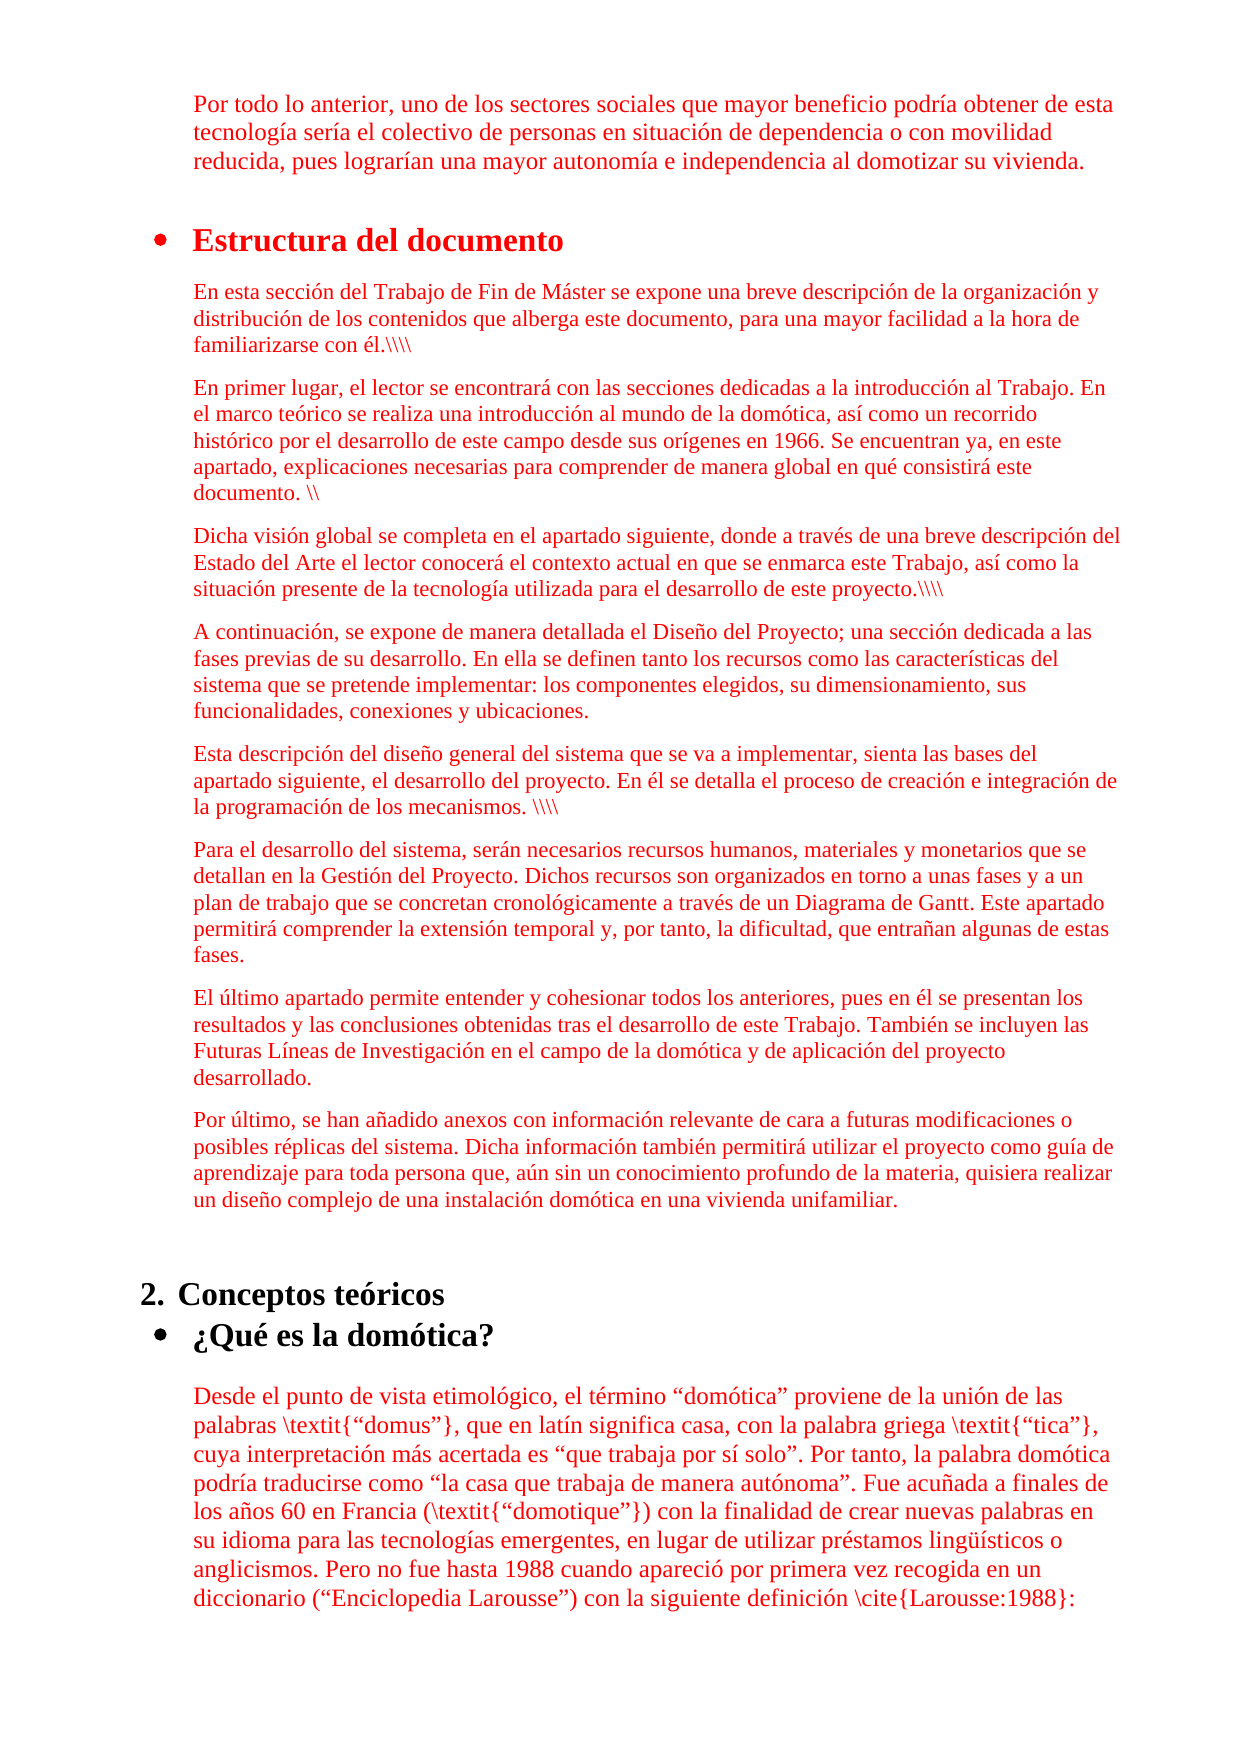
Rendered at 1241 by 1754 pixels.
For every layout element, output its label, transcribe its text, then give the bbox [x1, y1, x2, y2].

text A continuación, se expone de manera detallada el Diseño del Proyecto; una sección dedicada a las fases previas de su desarrollo. En ella se definen tanto los recursos como las características del sistema que se pretende implementar: los componentes elegidos, su dimensionamiento, sus funcionalidades, conexiones y ubicaciones. [193, 618, 1122, 724]
text Por último, se han añadido anexos con información relevante de cara a futuras modificaciones o posibles réplicas del sistema. Dicha información también permitirá utilizar el proyecto como guía de aprendizaje para toda persona que, aún sin un conocimiento profundo de la materia, quisiera realizar un diseño complejo de una instalación domótica en una vivienda unifamiliar. [193, 1107, 1122, 1212]
text En primer lugar, el lector se encontrará con las secciones dedicadas a la introducción al Trabajo. En el marco teórico se realiza una introducción al mundo de la domótica, así como un recorrido histórico por el desarrollo de este campo desde sus orígenes en 1966. Se encuentran ya, en este apartado, explicaciones necesarias para comprender de manera global en qué consistirá este documento. \\ [193, 374, 1122, 506]
list ¿Qué es la domótica? [154, 1315, 1122, 1353]
text Dicha visión global se completa en el apartado siguiente, donde a través de una breve descripción del Estado del Arte el lector conocerá el contexto actual en que se enmarca este Trabajo, así como la situación presente de la tecnología utilizada para el desarrollo de este proyecto.\\\\ [193, 522, 1122, 602]
text Esta descripción del diseño general del sistema que se va a implementar, sienta las bases del apartado siguiente, el desarrollo del proyecto. En él se detalla el proceso de creación e integración de la programación de los mecanismos. \\\\ [193, 740, 1122, 819]
text Para el desarrollo del sistema, serán necesarios recursos humanos, materiales y monetarios que se detallan en la Gestión del Proyecto. Dichos recursos son organizados en torno a unas fases y a un plan de trabajo que se concretan cronológicamente a través de un Diagrama de Gantt. Este apartado permitirá comprender la extensión temporal y, por tanto, la dificultad, que entrañan algunas de estas fases. [193, 836, 1122, 968]
text El último apartado permite entender y cohesionar todos los anteriores, pues en él se presentan los resultados y las conclusiones obtenidas tras el desarrollo de este Trabajo. También se incluyen las Futuras Líneas de Investigación en el campo de la domótica y de aplicación del proyecto desarrollado. [193, 984, 1122, 1090]
text Por todo lo anterior, uno de los sectores sociales que mayor beneficio podría obtener de esta tecnología sería el colectivo de personas en situación de dependencia o con movilidad reducida, pues lograrían una mayor autonomía e independencia al domotizar su vivienda. [193, 89, 1122, 175]
text En esta sección del Trabajo de Fin de Máster se expone una breve descripción de la organización y distribución de los contenidos que alberga este documento, para una mayor facilidad a la hora de familiarizarse con él.\\\\ [193, 278, 1122, 357]
list Estructura del documento [154, 220, 1122, 259]
list Conceptos teóricos [140, 1274, 1122, 1312]
